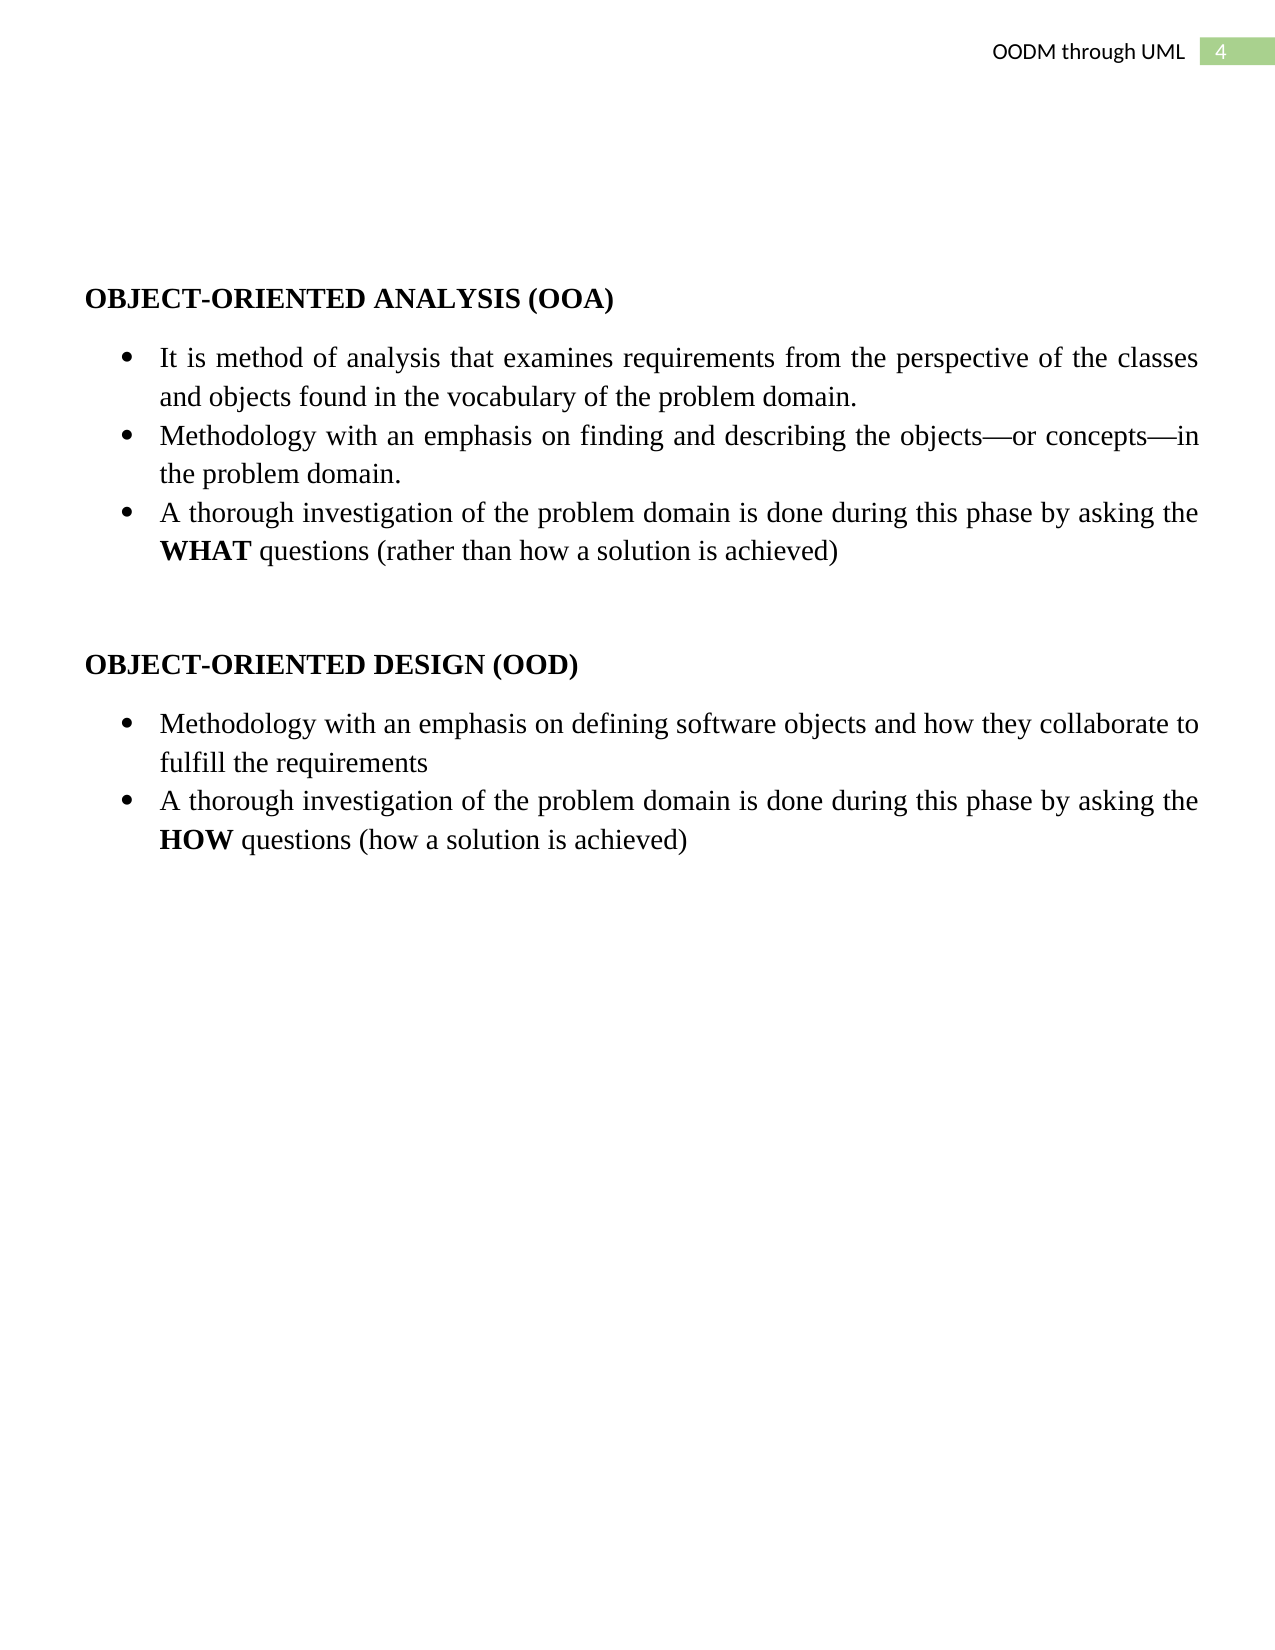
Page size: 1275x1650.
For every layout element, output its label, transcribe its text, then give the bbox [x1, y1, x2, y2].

list Methodology with an emphasis on finding and describing the objects—or concepts—in the problem domain. [122, 418, 1200, 490]
list It is method of analysis that examines requirements from the perspective of the classes and objects found in the vocabulary of the problem domain. [122, 341, 1200, 413]
list A thorough investigation of the problem domain is done during this phase by asking the HOW questions (how a solution is achieved) [122, 783, 1200, 856]
list A thorough investigation of the problem domain is done during this phase by asking the WHAT questions (rather than how a solution is achieved) [122, 495, 1200, 567]
list Methodology with an emphasis on defining software objects and how they collaborate to fulfill the requirements [122, 706, 1200, 778]
text OBJECT-ORIENTED ANALYSIS (OOA) [84, 281, 1200, 315]
text OBJECT-ORIENTED DESIGN (OOD) [84, 647, 1200, 680]
